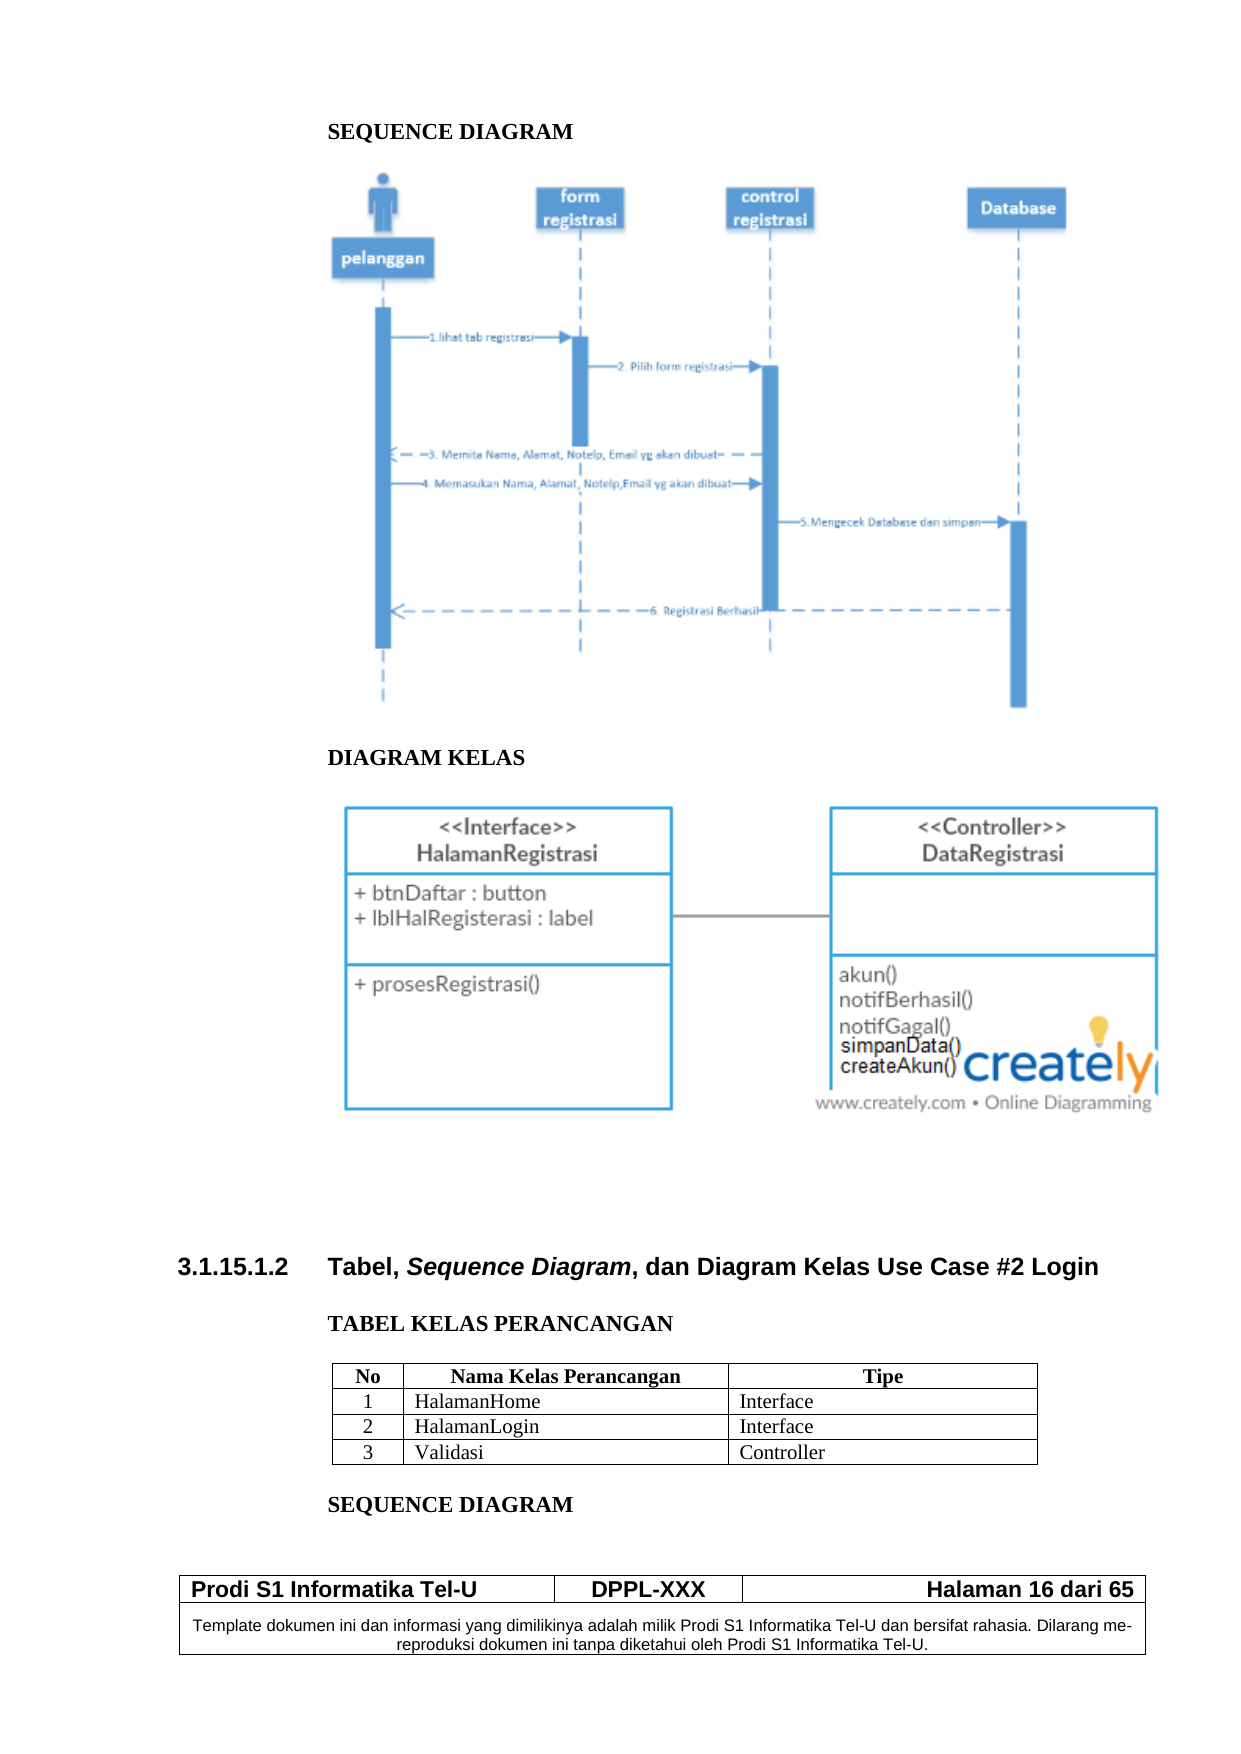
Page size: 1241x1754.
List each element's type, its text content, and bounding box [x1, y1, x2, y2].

text SEQUENCE DIAGRAM [252, 1491, 1122, 1517]
table_cell Interface [729, 1389, 1037, 1413]
table_cell 3 [333, 1440, 403, 1464]
text SEQUENCE DIAGRAM [252, 118, 1122, 144]
table_cell HalamanLogin [404, 1415, 728, 1438]
table_header Nama Kelas Perancangan [404, 1364, 728, 1388]
table_header No [333, 1364, 403, 1388]
picture [327, 168, 1079, 721]
subtitle Tabel, Sequence Diagram, dan Diagram Kelas Use Case #2 Login [177, 1251, 1122, 1280]
text DIAGRAM KELAS [252, 744, 1122, 771]
table_cell 2 [333, 1415, 403, 1438]
text TABEL KELAS PERANCANGAN [327, 1311, 1122, 1337]
table_cell 1 [333, 1389, 403, 1413]
table_cell Validasi [404, 1440, 728, 1464]
picture [329, 792, 1174, 1128]
table_cell Interface [729, 1415, 1037, 1438]
table_cell HalamanHome [404, 1389, 728, 1413]
table_header Tipe [729, 1364, 1037, 1388]
table_cell Controller [729, 1440, 1037, 1464]
